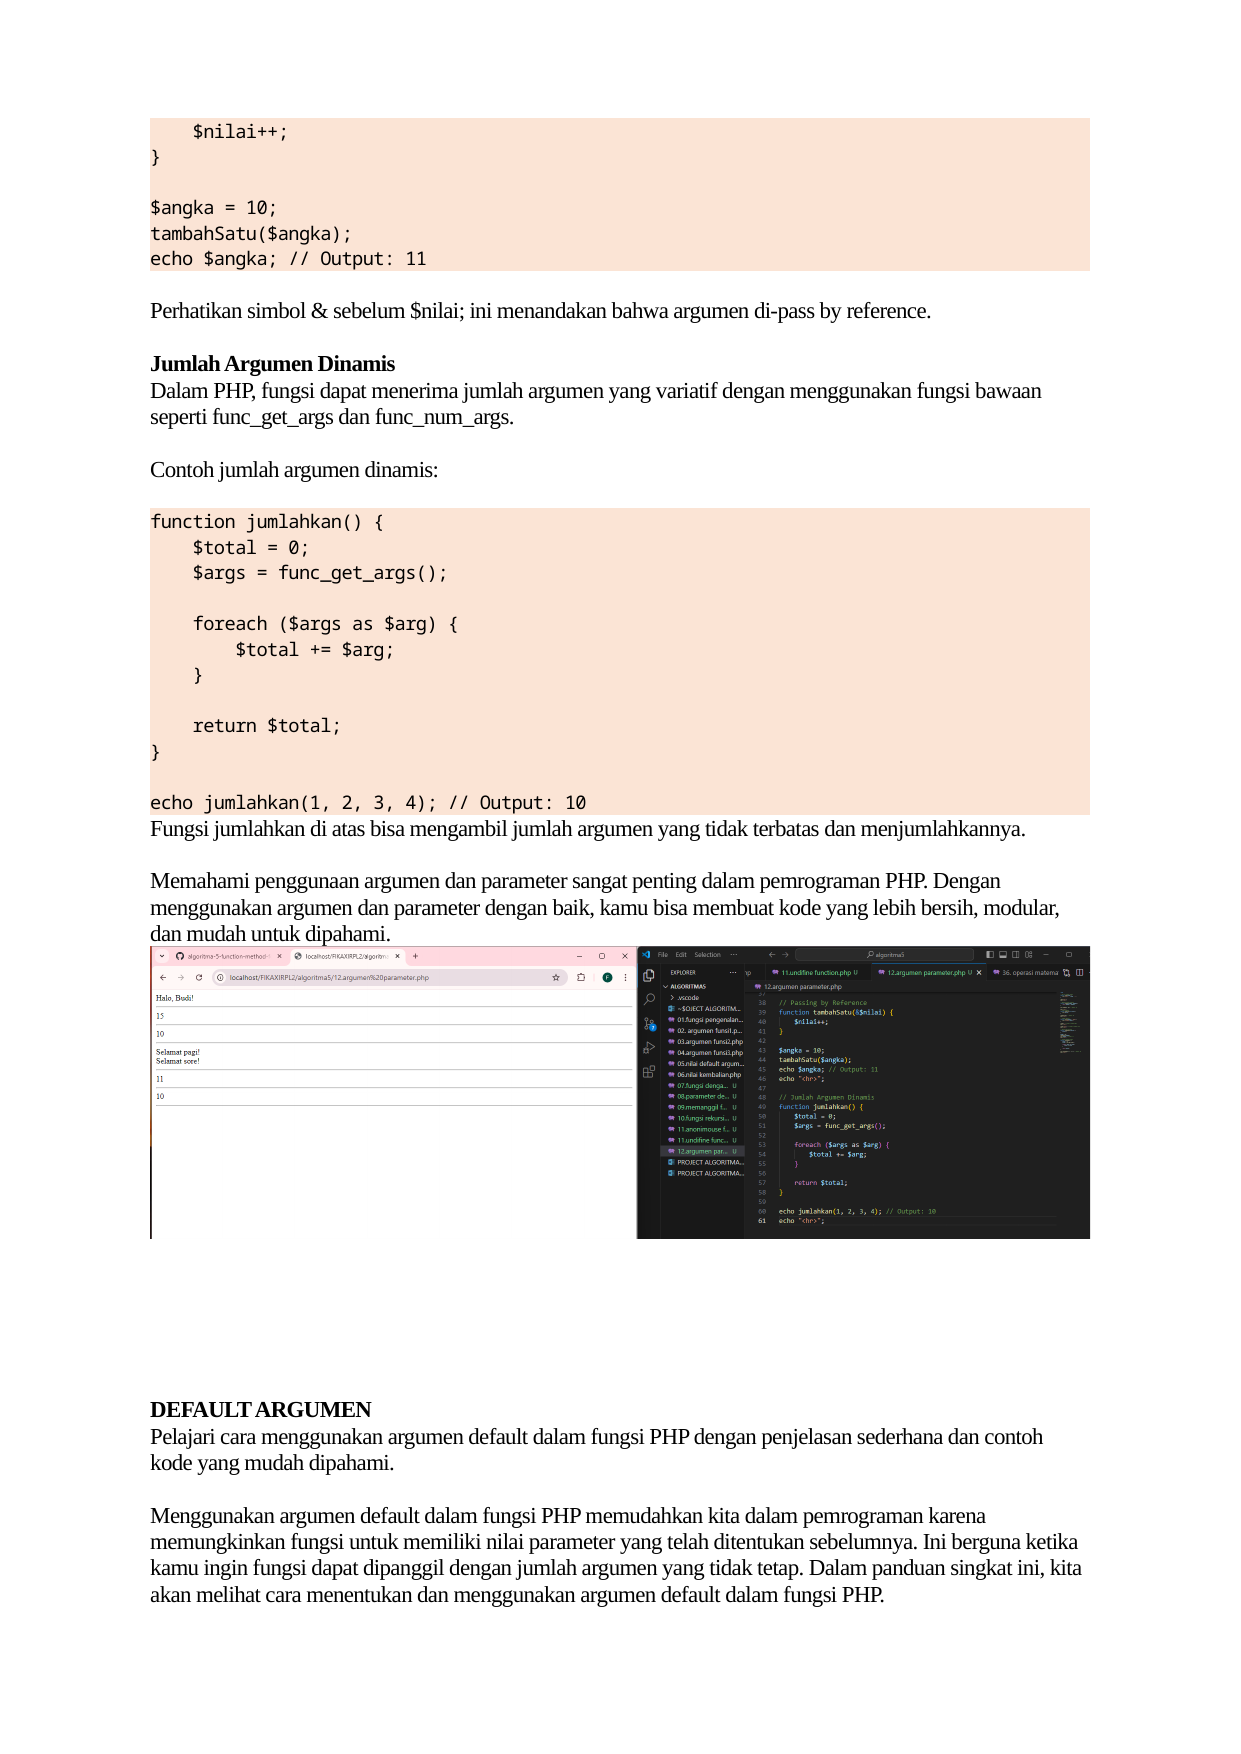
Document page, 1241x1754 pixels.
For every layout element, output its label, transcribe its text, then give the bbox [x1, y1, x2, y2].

text } [150, 662, 1090, 687]
text function jumlahkan() { [150, 508, 1090, 534]
text Fungsi jumlahkan di atas bisa mengambil jumlah argumen yang tidak terbatas dan menjumlahkannya. [150, 815, 1090, 841]
text Dalam PHP, fungsi dapat menerima jumlah argumen yang variatif dengan menggunakan fungsi bawaan seperti func_get_args dan func_num_args. [150, 377, 1090, 429]
text Perhatikan simbol & sebelum $nilai; ini menandakan bahwa argumen di-pass by reference. [150, 298, 1090, 324]
text Pelajari cara menggunakan argumen default dalam fungsi PHP dengan penjelasan sederhana dan contoh kode yang mudah dipahami. [150, 1423, 1090, 1475]
text } [150, 738, 1090, 764]
text Menggunakan argumen default dalam fungsi PHP memudahkan kita dalam pemrograman karena memungkinkan fungsi untuk memiliki nilai parameter yang telah ditentukan sebelumnya. Ini berguna ketika kamu ingin fungsi dapat dipanggil dengan jumlah argumen yang tidak tetap. Dalam panduan singkat ini, kita akan melihat cara menentukan dan menggunakan argumen default dalam fungsi PHP. [150, 1502, 1090, 1607]
text Contoh jumlah argumen dinamis: [150, 456, 1090, 482]
text foreach ($args as $arg) { [150, 611, 1090, 636]
text Jumlah Argumen Dinamis [150, 350, 1090, 377]
text tambahSatu($angka); [150, 220, 1090, 246]
text } [150, 144, 1090, 169]
picture [150, 946, 1091, 1239]
text echo $angka; // Output: 11 [150, 246, 1090, 271]
text echo jumlahkan(1, 2, 3, 4); // Output: 10 [150, 789, 1090, 815]
text return $total; [150, 713, 1090, 738]
text $nilai++; [150, 118, 1090, 144]
text DEFAULT ARGUMEN [150, 1396, 1090, 1423]
text Memahami penggunaan argumen dan parameter sangat penting dalam pemrograman PHP. Dengan menggunakan argumen dan parameter dengan baik, kamu bisa membuat kode yang lebih bersih, modular, dan mudah untuk dipahami. [150, 867, 1090, 946]
text $total += $arg; [150, 636, 1090, 662]
text $angka = 10; [150, 195, 1090, 220]
text $total = 0; [150, 534, 1090, 559]
text $args = func_get_args(); [150, 559, 1090, 585]
